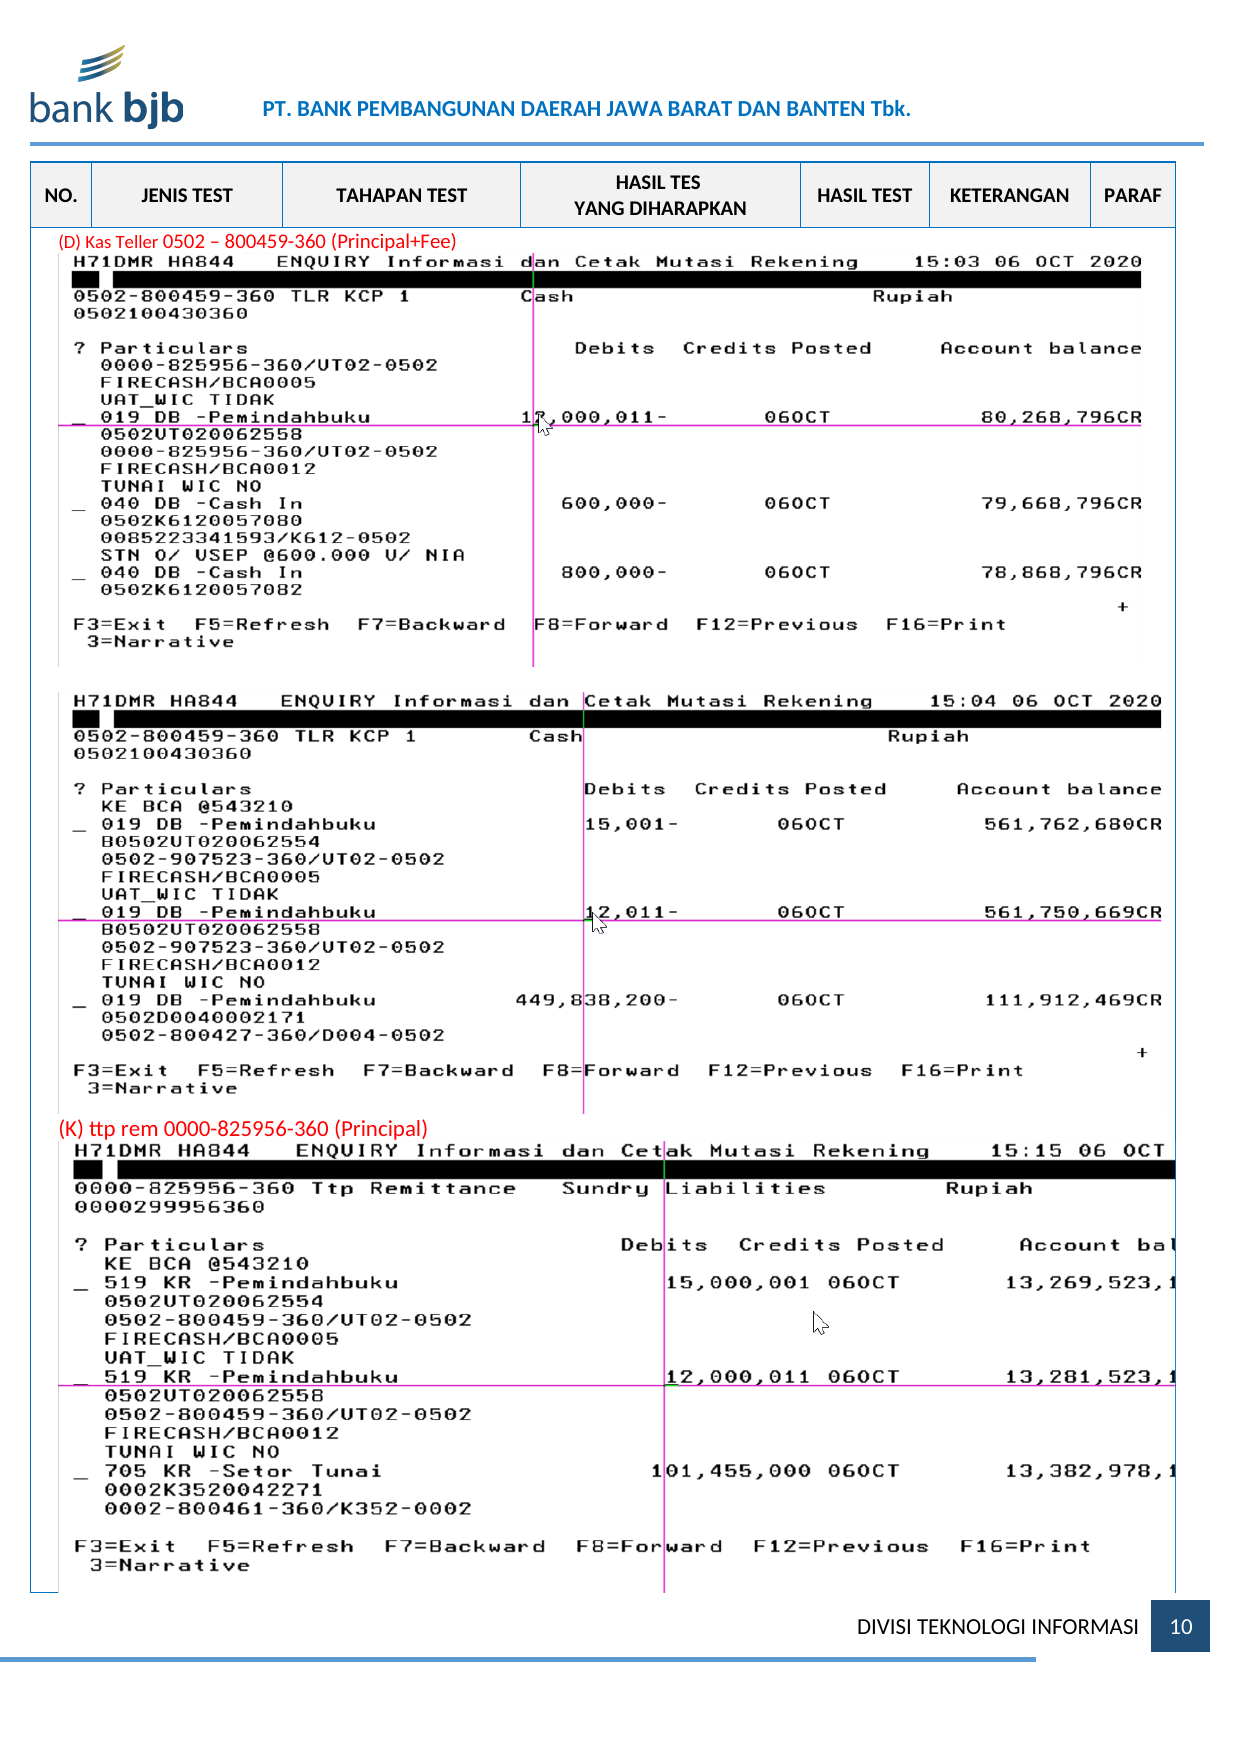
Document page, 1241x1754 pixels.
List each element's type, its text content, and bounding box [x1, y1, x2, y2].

table_header KETERANGAN [930, 163, 1090, 227]
table_header JENIS TEST [92, 163, 282, 227]
table_header PARAF [1091, 163, 1175, 227]
picture [58, 692, 1162, 1114]
picture [58, 1141, 1176, 1593]
picture [30, 45, 183, 130]
table_header HASIL TEST [801, 163, 929, 227]
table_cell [31, 228, 1175, 1592]
table_header HASIL TES YANG DIHARAPKAN [521, 163, 800, 227]
picture [58, 253, 1142, 667]
table_header TAHAPAN TEST [283, 163, 520, 227]
table_header NO. [31, 163, 91, 227]
